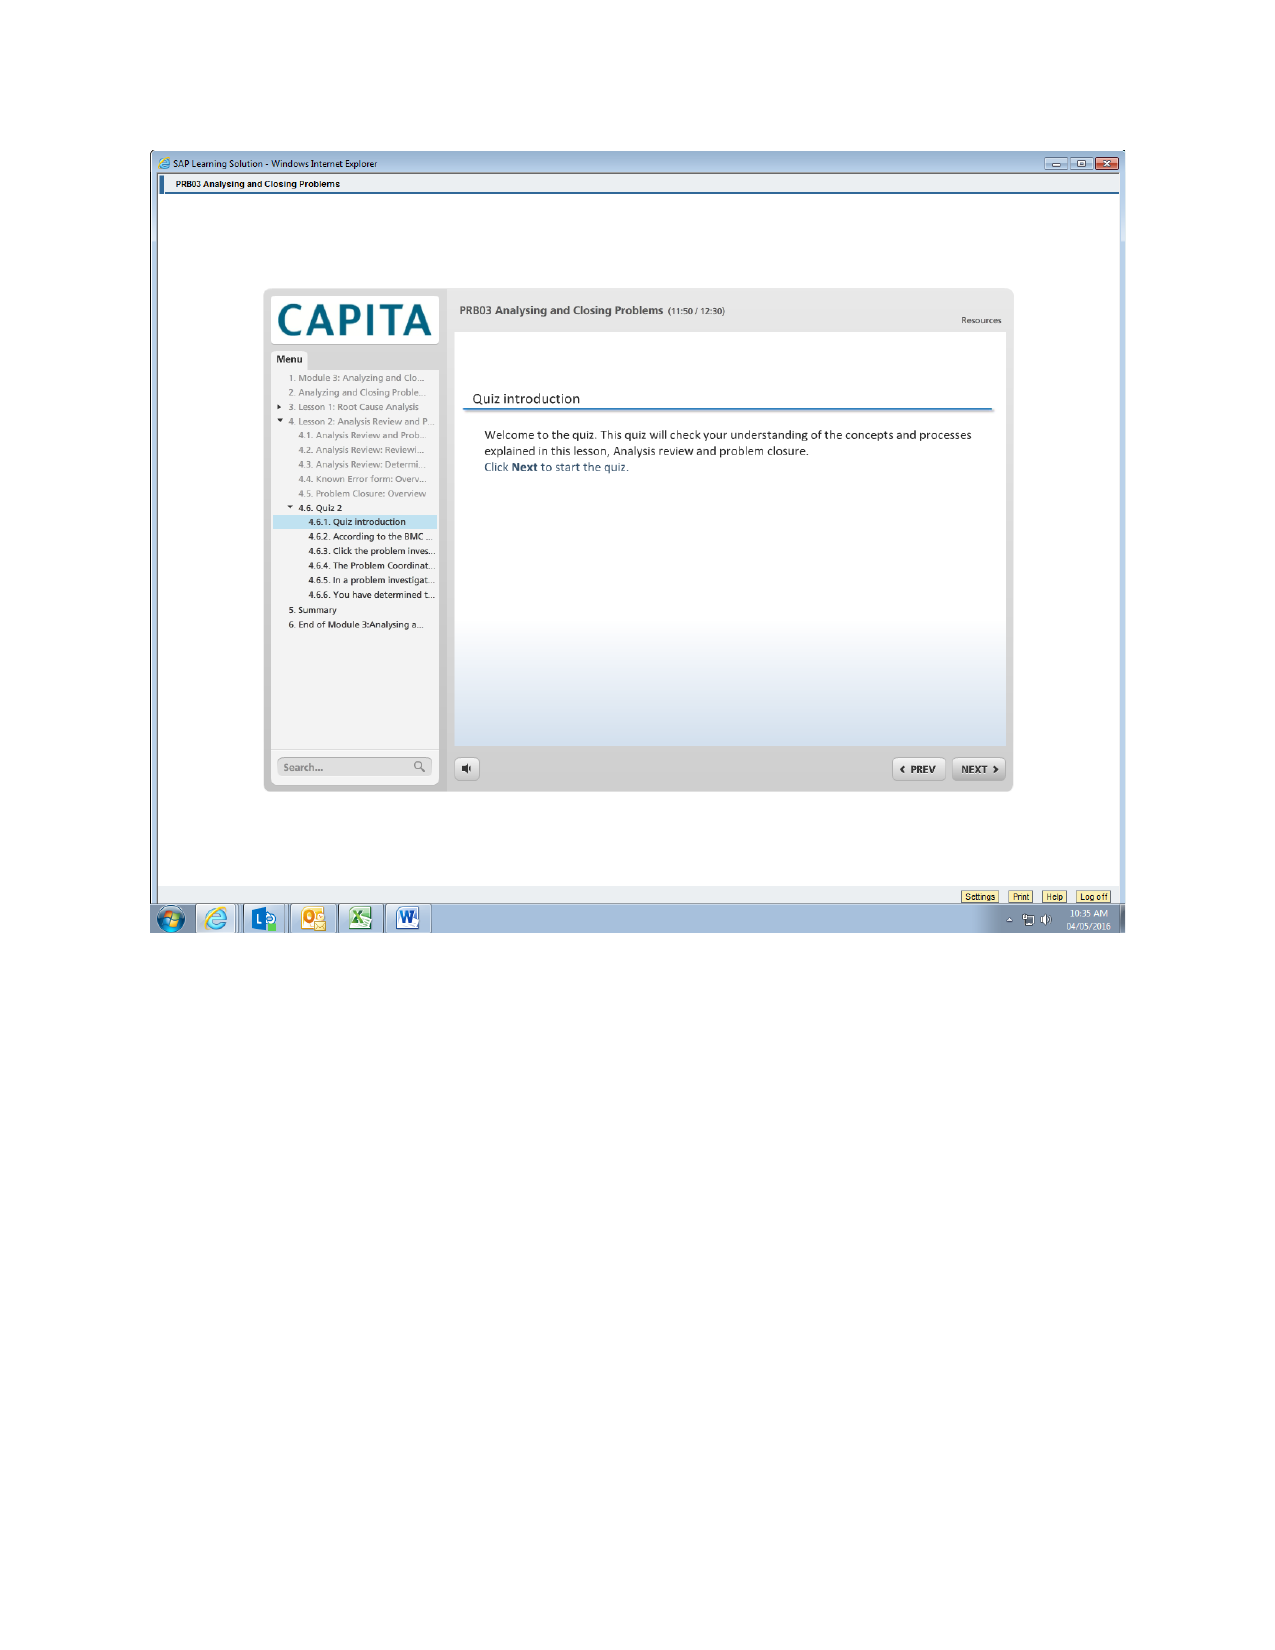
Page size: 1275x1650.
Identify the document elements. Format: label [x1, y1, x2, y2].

picture [150, 150, 1125, 933]
